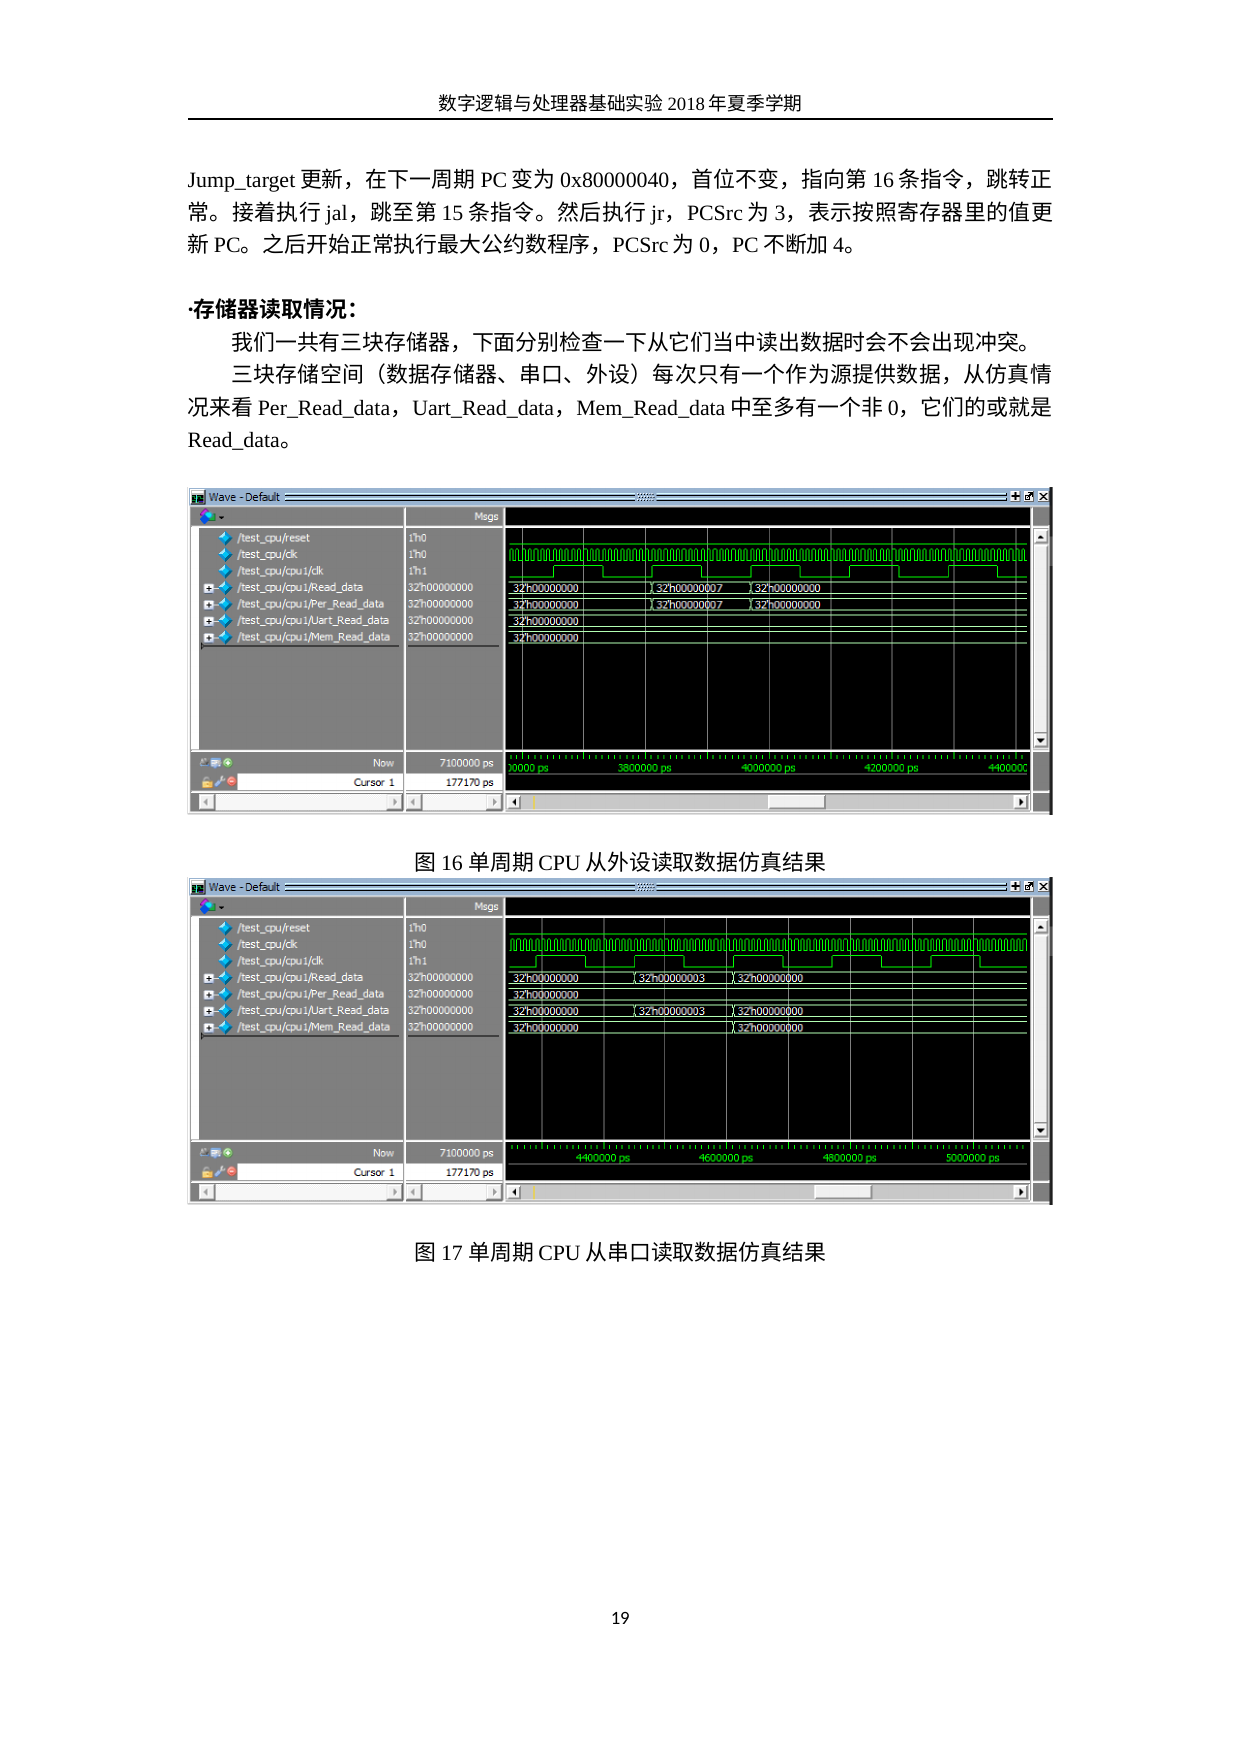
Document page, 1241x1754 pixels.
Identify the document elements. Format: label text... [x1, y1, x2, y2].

text 三块存储空间（数据存储器、串口、外设）每次只有一个作为源提供数据，从仿真情况来看Per_Read_data，Uart_Read_data，Mem_Read_data中至多有一个非0，它们的或就是Read_data。 [187, 357, 1053, 454]
text 图16 单周期CPU从外设读取数据仿真结果 [187, 844, 1053, 877]
picture [187, 487, 1053, 815]
text 我们一共有三块存储器，下面分别检查一下从它们当中读出数据时会不会出现冲突。 [187, 324, 1053, 357]
text ·存储器读取情况： [187, 292, 1053, 324]
picture [187, 877, 1053, 1205]
text 图17 单周期CPU从串口读取数据仿真结果 [187, 1234, 1053, 1267]
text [187, 162, 1053, 259]
